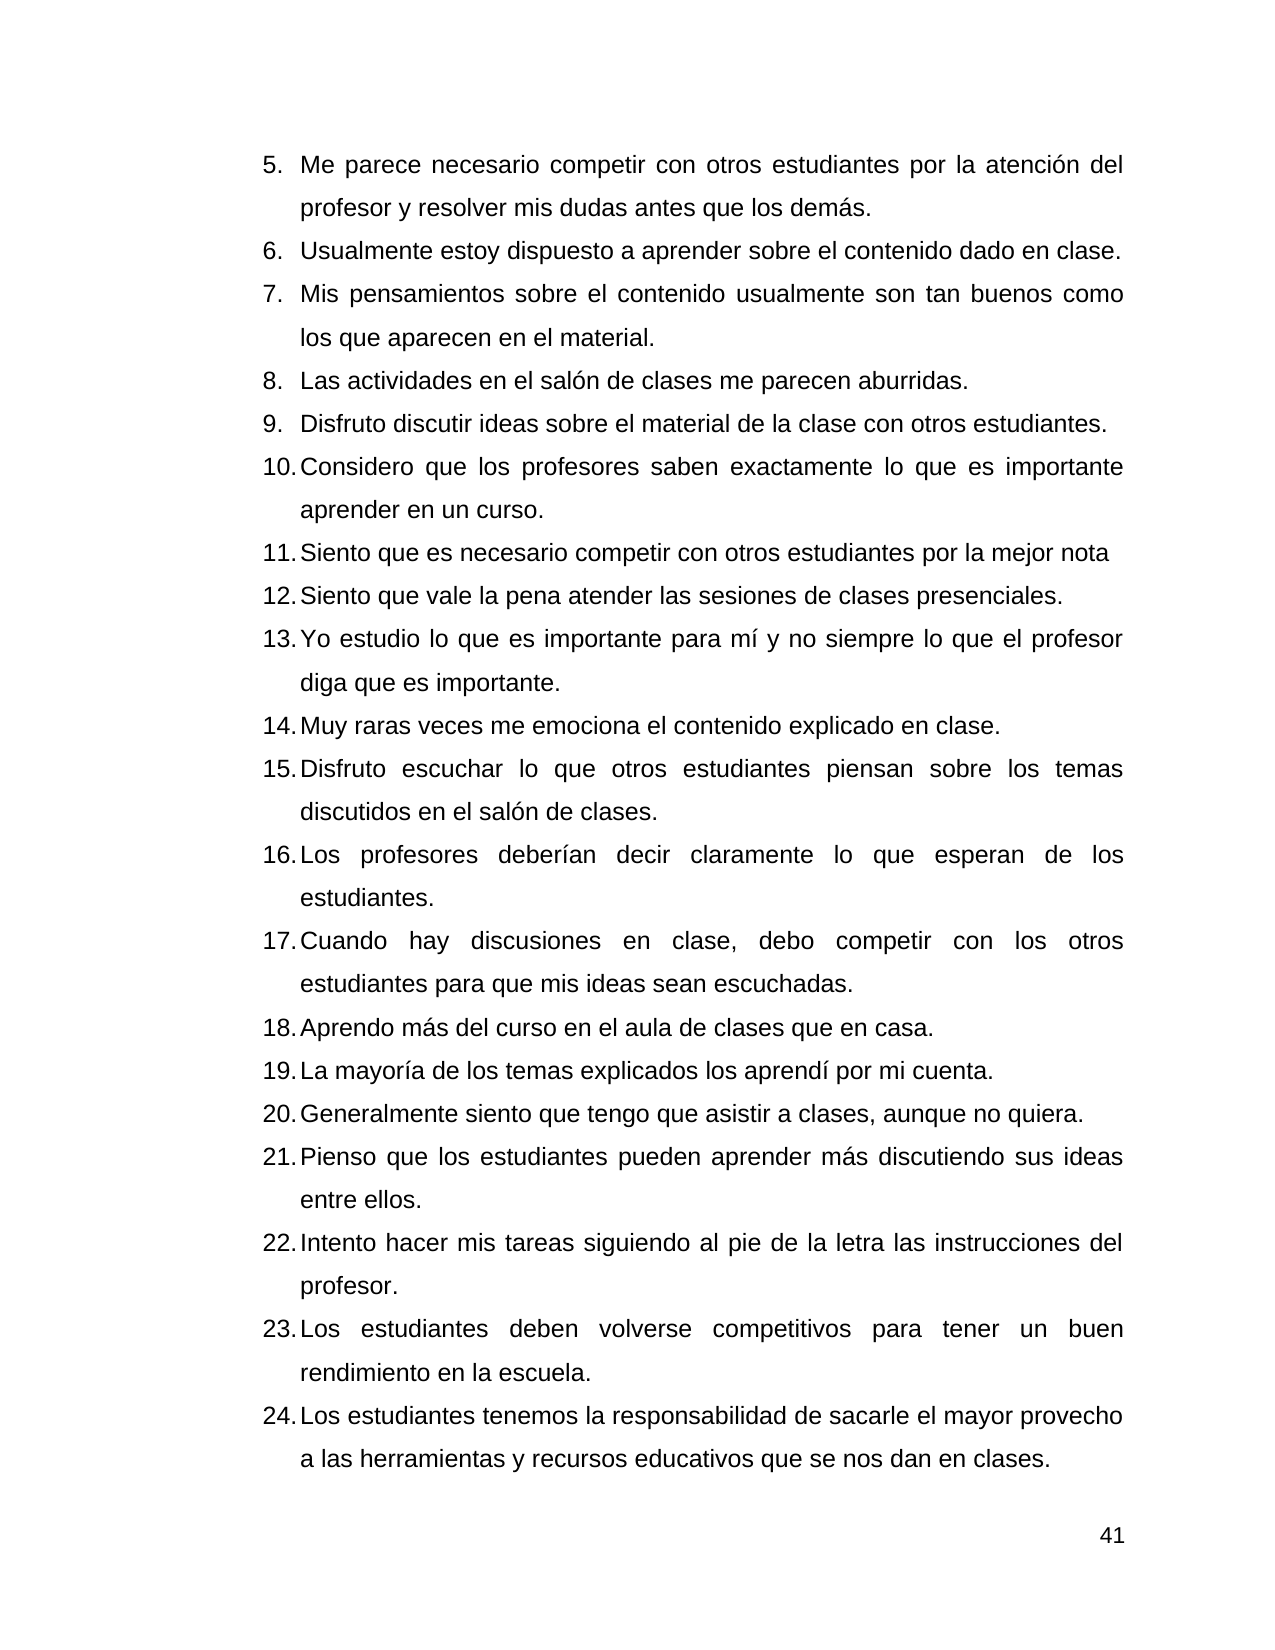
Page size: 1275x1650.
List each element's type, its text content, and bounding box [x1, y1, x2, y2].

list Siento que vale la pena atender las sesiones de clases presenciales. [262, 581, 1125, 610]
list Cuando hay discusiones en clase, debo competir con los otros estudiantes para que mis ideas sean escuchadas. [262, 926, 1125, 998]
list Considero que los profesores saben exactamente lo que es importante aprender en un curso. [262, 452, 1125, 524]
list Los estudiantes tenemos la responsabilidad de sacarle el mayor provecho a las herramientas y recursos educativos que se nos dan en clases. [262, 1401, 1125, 1472]
list Muy raras veces me emociona el contenido explicado en clase. [262, 711, 1125, 739]
list Generalmente siento que tengo que asistir a clases, aunque no quiera. [262, 1099, 1125, 1127]
list Disfruto escuchar lo que otros estudiantes piensan sobre los temas discutidos en el salón de clases. [262, 754, 1125, 826]
list Siento que es necesario competir con otros estudiantes por la mejor nota [262, 538, 1125, 567]
list La mayoría de los temas explicados los aprendí por mi cuenta. [262, 1056, 1125, 1084]
list Intento hacer mis tareas siguiendo al pie de la letra las instrucciones del profesor. [262, 1228, 1125, 1300]
list Yo estudio lo que es importante para mí y no siempre lo que el profesor diga que es importante. [262, 624, 1125, 696]
list Aprendo más del curso en el aula de clases que en casa. [262, 1012, 1125, 1041]
list Mis pensamientos sobre el contenido usualmente son tan buenos como los que aparecen en el material. [262, 279, 1125, 351]
list Los profesores deberían decir claramente lo que esperan de los estudiantes. [262, 840, 1125, 912]
list Usualmente estoy dispuesto a aprender sobre el contenido dado en clase. [262, 236, 1125, 265]
list Pienso que los estudiantes pueden aprender más discutiendo sus ideas entre ellos. [262, 1142, 1125, 1214]
list Los estudiantes deben volverse competitivos para tener un buen rendimiento en la escuela. [262, 1314, 1125, 1386]
list Me parece necesario competir con otros estudiantes por la atención del profesor y resolver mis dudas antes que los demás. [262, 150, 1125, 222]
list Las actividades en el salón de clases me parecen aburridas. [262, 366, 1125, 394]
list Disfruto discutir ideas sobre el material de la clase con otros estudiantes. [262, 409, 1125, 437]
